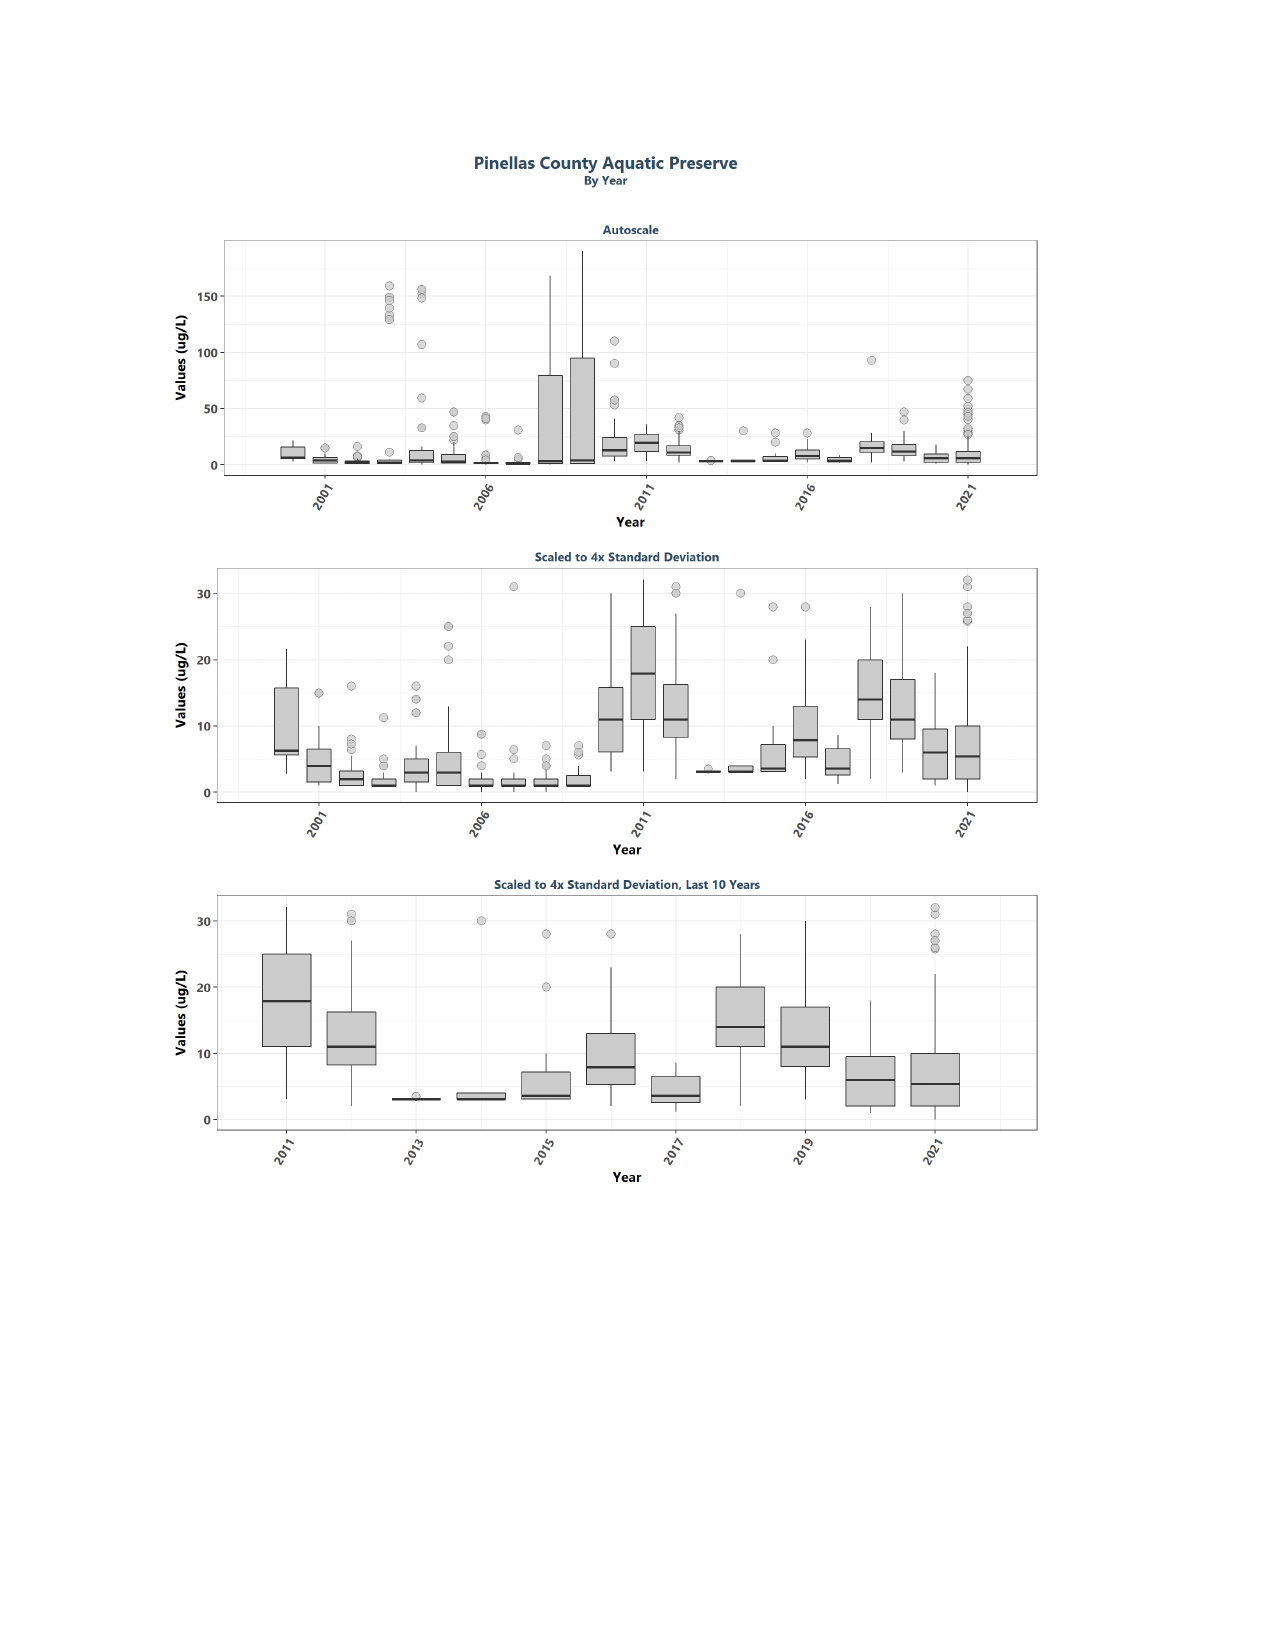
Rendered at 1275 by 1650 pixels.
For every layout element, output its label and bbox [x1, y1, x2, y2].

picture [168, 150, 1044, 1200]
